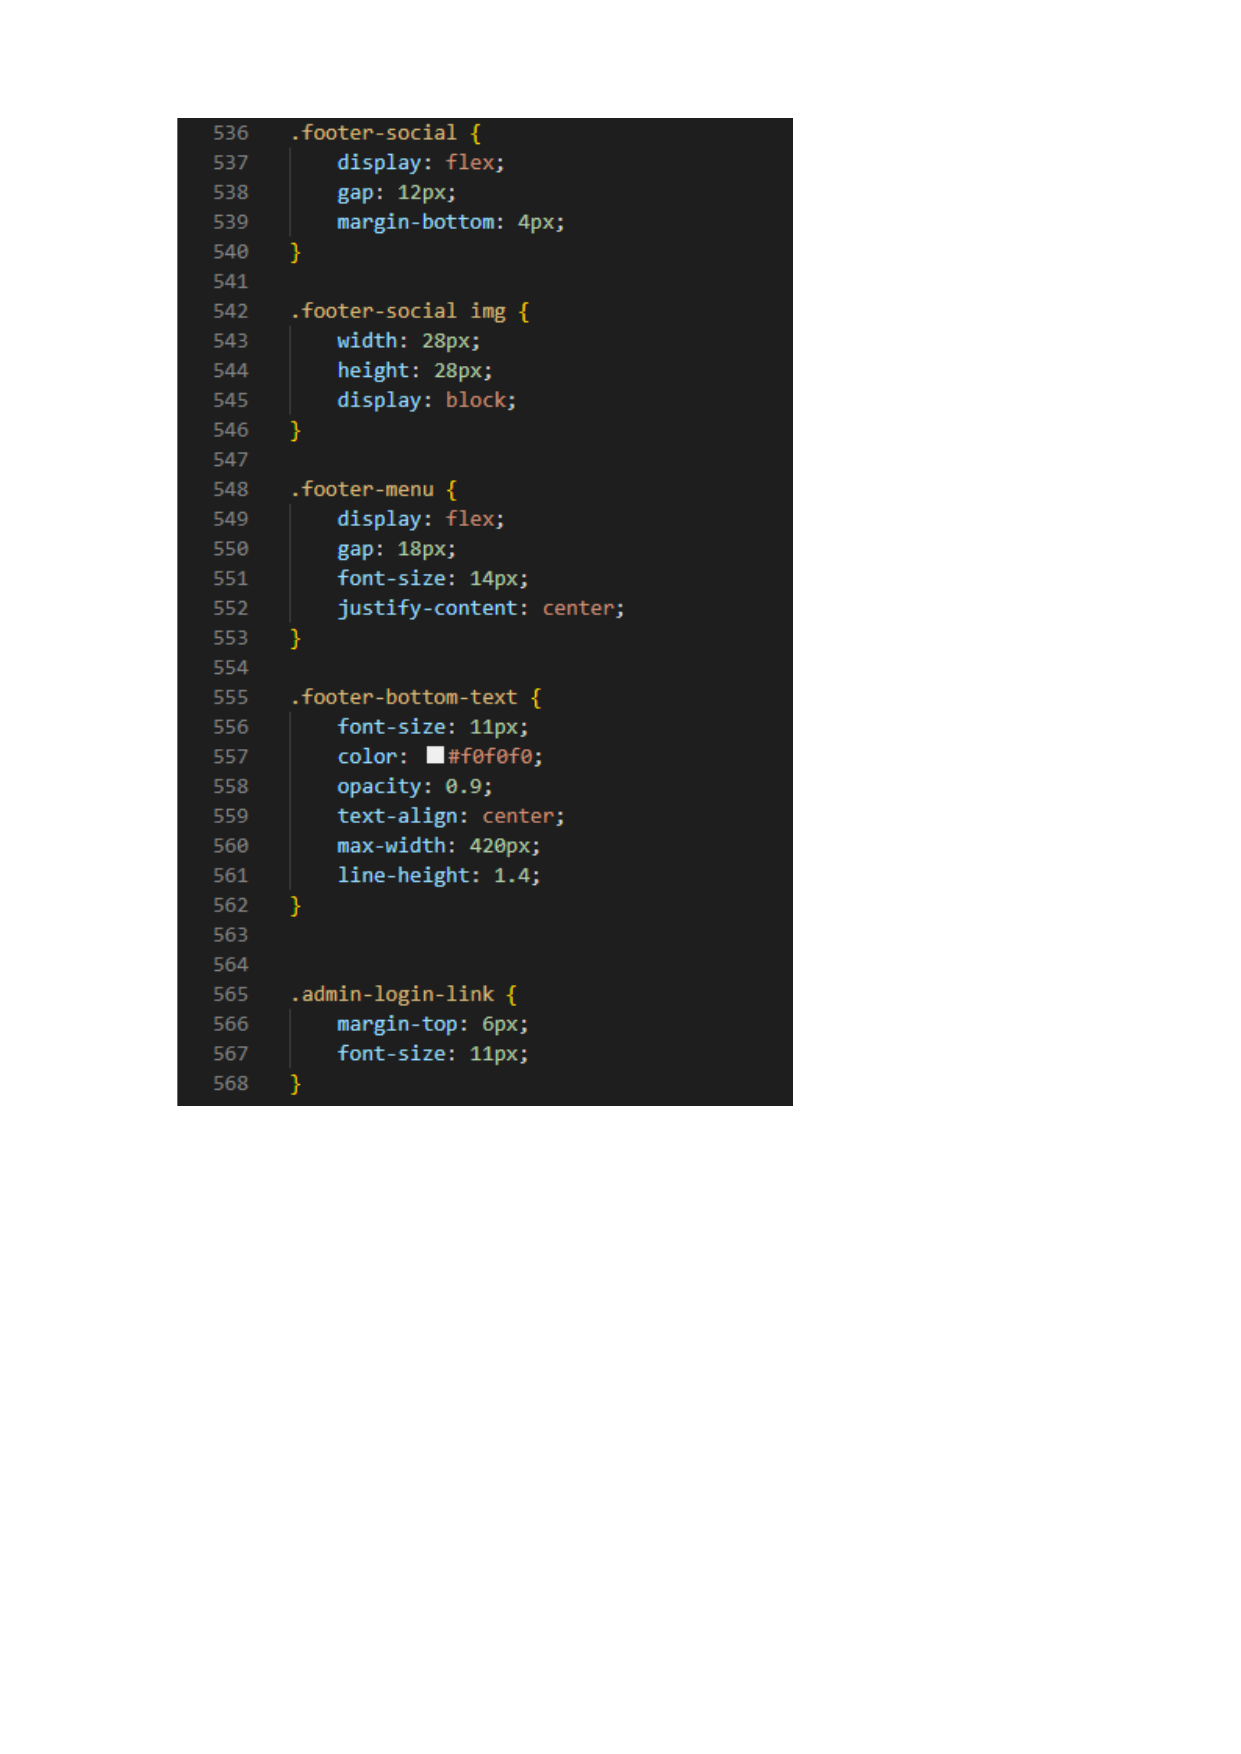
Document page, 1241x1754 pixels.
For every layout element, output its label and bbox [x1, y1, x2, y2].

picture [177, 118, 793, 1106]
